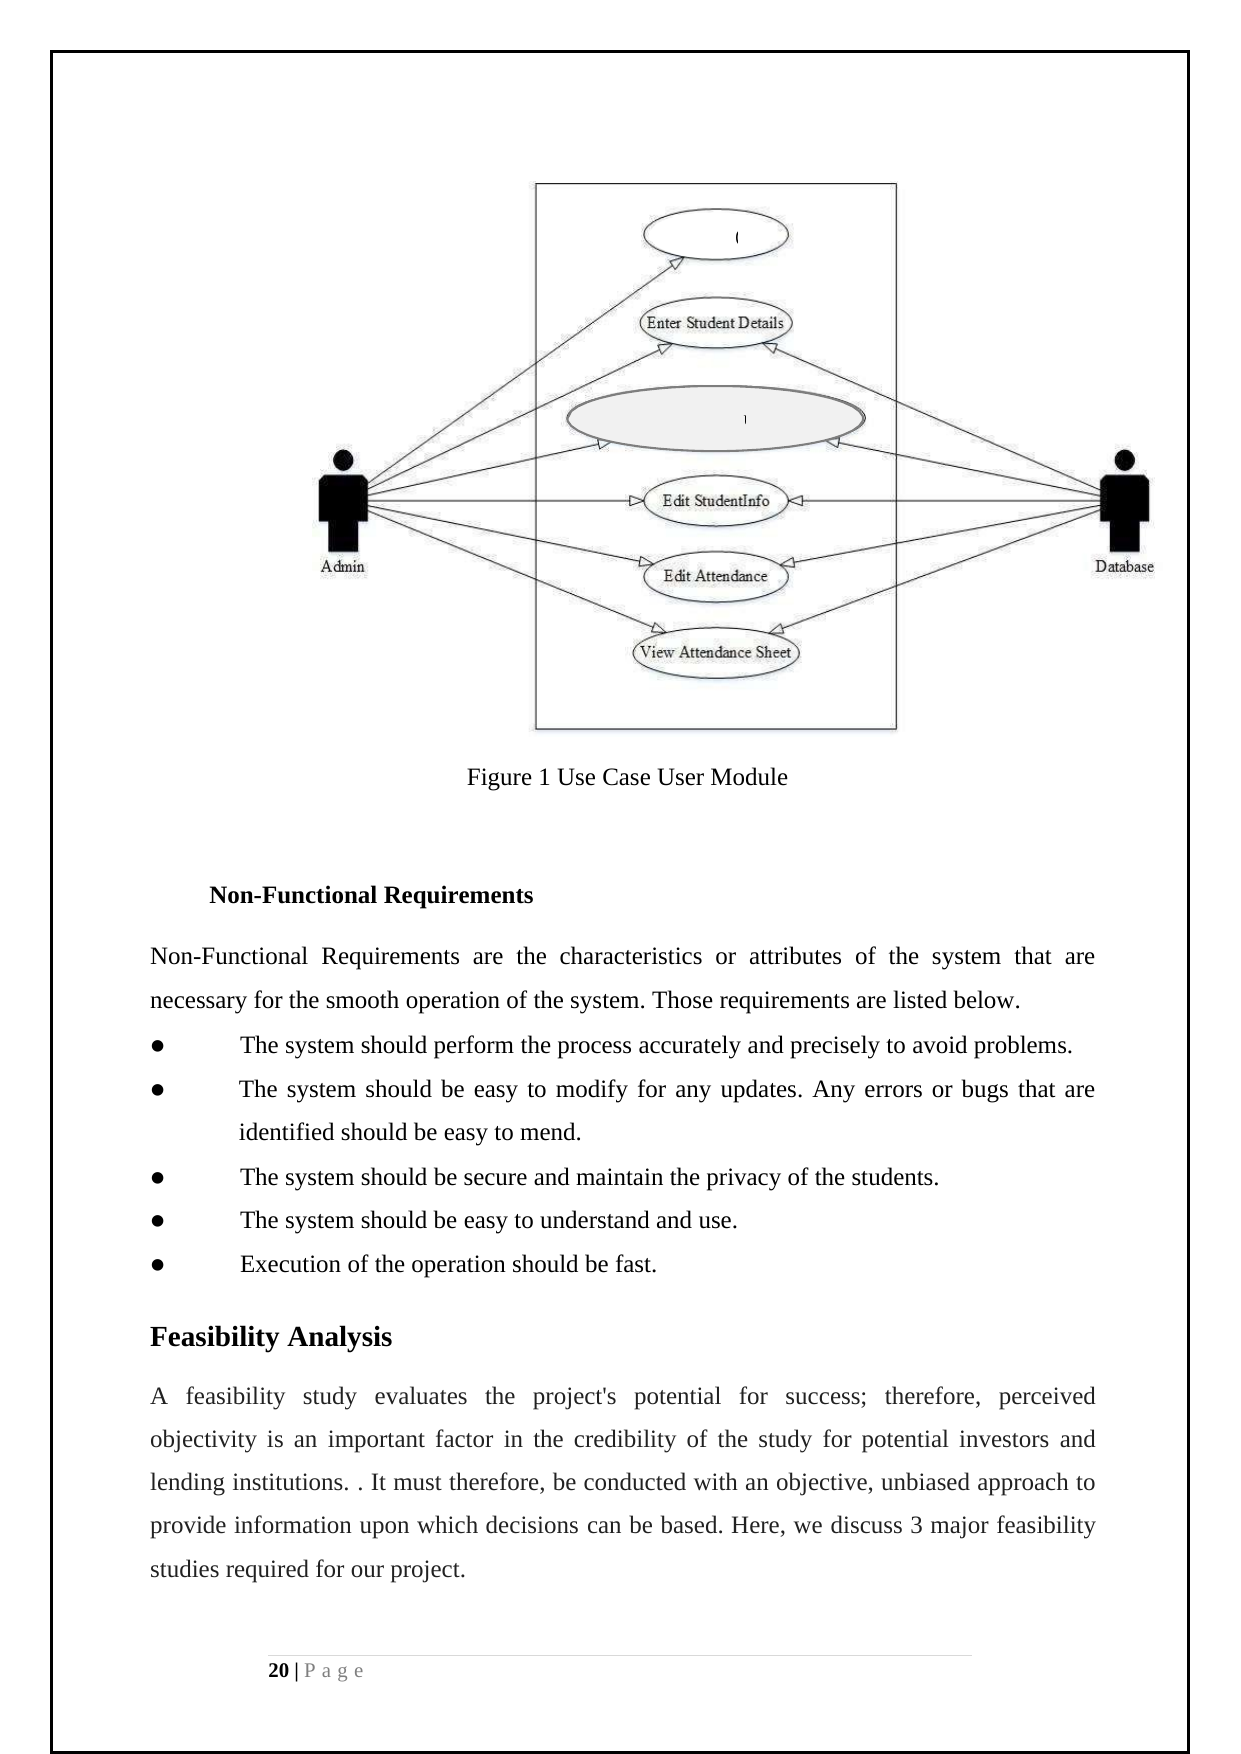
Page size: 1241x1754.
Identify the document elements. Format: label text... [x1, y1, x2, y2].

list The system should be easy to understand and use. [150, 1205, 1097, 1235]
text A feasibility study evaluates the project's potential for success; therefore, perceived objectivity is an important factor in the credibility of the study for potential investors and lending institutions. . It must therefore, be conducted with an objective, unbiased approach to provide information upon which decisions can be based. Here, we discuss 3 major feasibility studies required for our project. [150, 1381, 1097, 1582]
list The system should perform the process accurately and precisely to avoid problems. [150, 1029, 1097, 1059]
list The system should be secure and maintain the privacy of the students. [150, 1161, 1097, 1191]
list Execution of the operation should be fast. [150, 1248, 1097, 1279]
list The system should be easy to modify for any updates. Any errors or bugs that are identified should be easy to mend. [150, 1073, 1097, 1146]
picture [312, 181, 1163, 737]
subtitle Feasibility Analysis [150, 1319, 1097, 1352]
text Figure 1 Use Case User Module [150, 762, 1104, 790]
list Non-Functional Requirements [209, 880, 1104, 909]
text Non-Functional Requirements are the characteristics or attributes of the system that are necessary for the smooth operation of the system. Those requirements are listed below. [150, 941, 1097, 1013]
